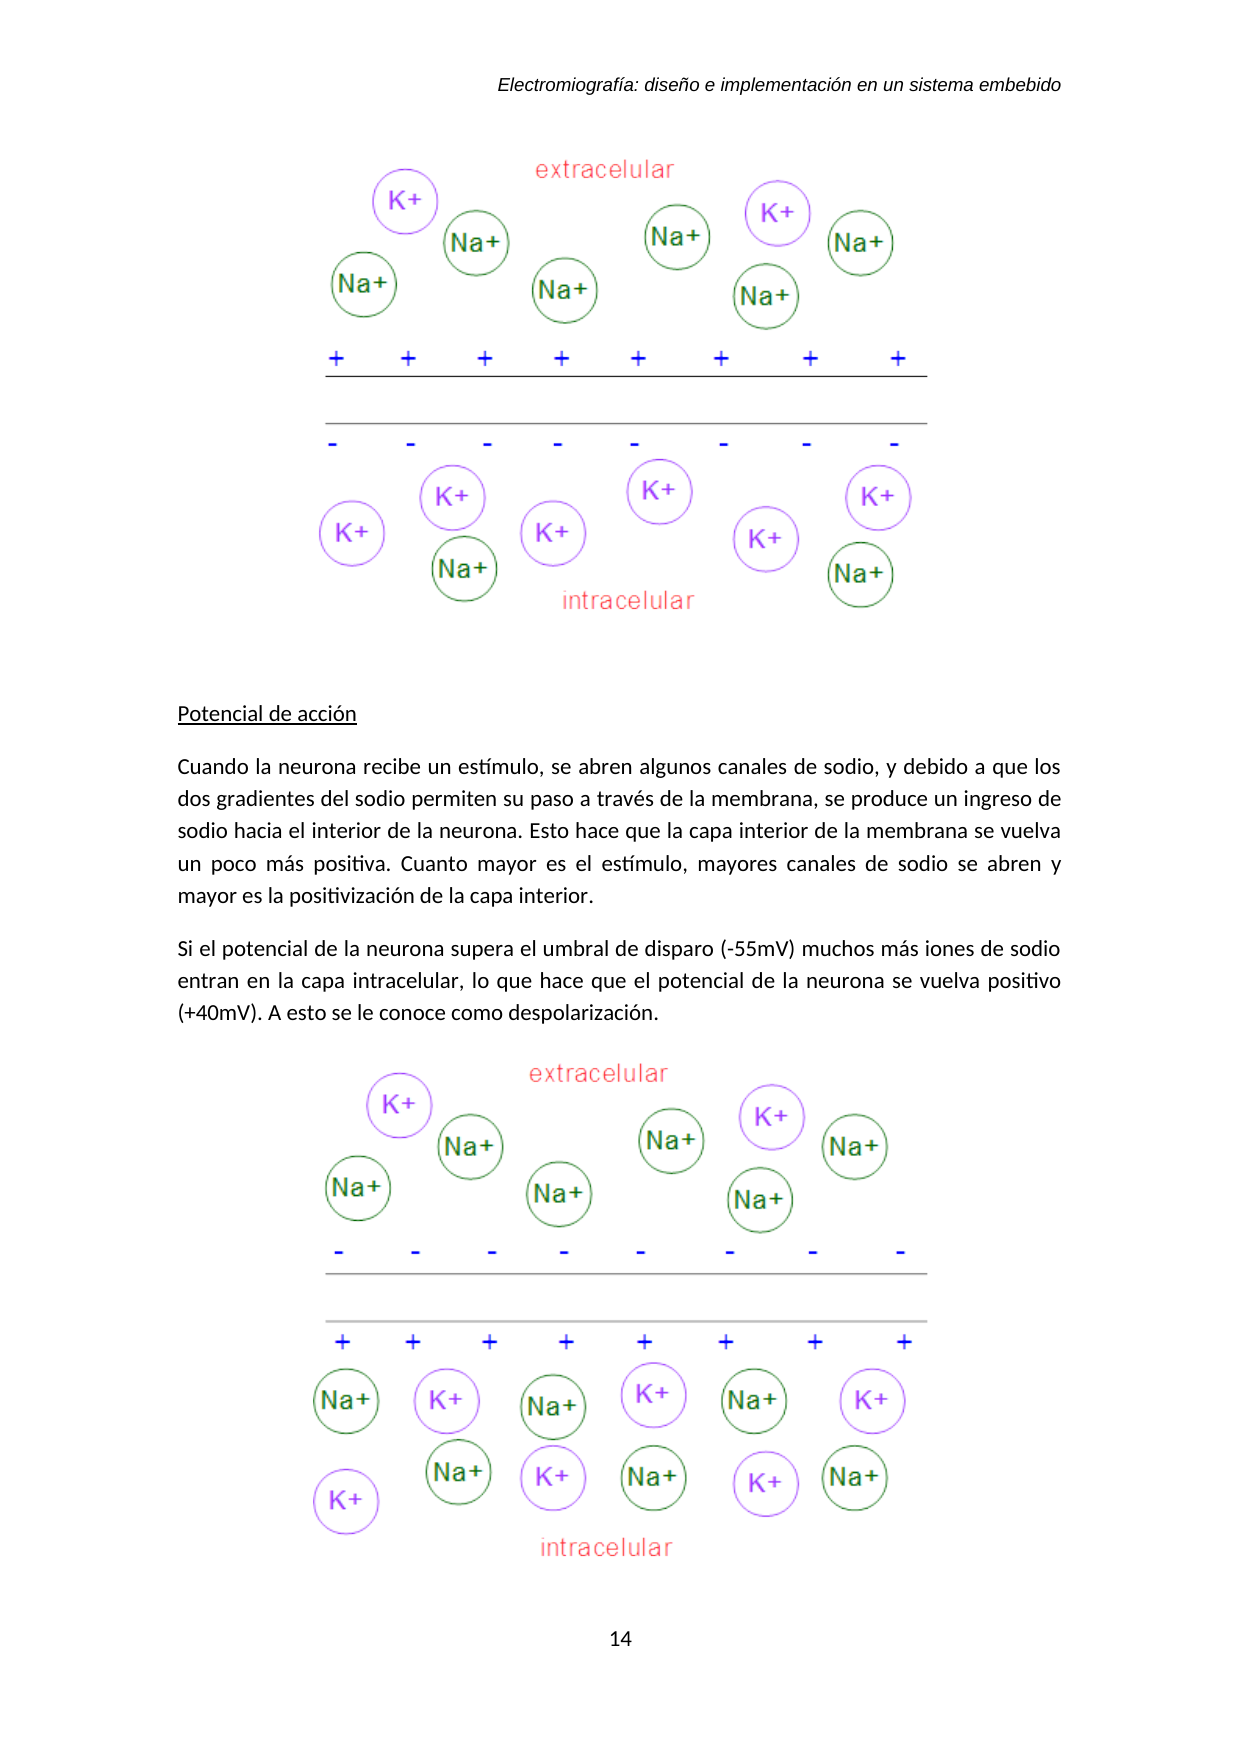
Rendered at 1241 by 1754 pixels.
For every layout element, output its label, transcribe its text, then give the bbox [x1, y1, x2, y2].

text Si el potencial de la neurona supera el umbral de disparo (-55mV) muchos más iones de sodio entran en la capa intracelular, lo que hace que el potencial de la neurona se vuelva positivo (+40mV). A esto se le conoce como despolarización. [177, 934, 1063, 1026]
text Cuando la neurona recibe un estímulo, se abren algunos canales de sodio, y debido a que los dos gradientes del sodio permiten su paso a través de la membrana, se produce un ingreso de sodio hacia el interior de la neurona. Esto hace que la capa interior de la membrana se vuelva un poco más positiva. Cuanto mayor es el estímulo, mayores canales de sodio se abren y mayor es la positivización de la capa interior. [177, 752, 1063, 909]
text Potencial de acción [177, 699, 1063, 727]
picture [313, 147, 928, 622]
picture [313, 1051, 928, 1569]
